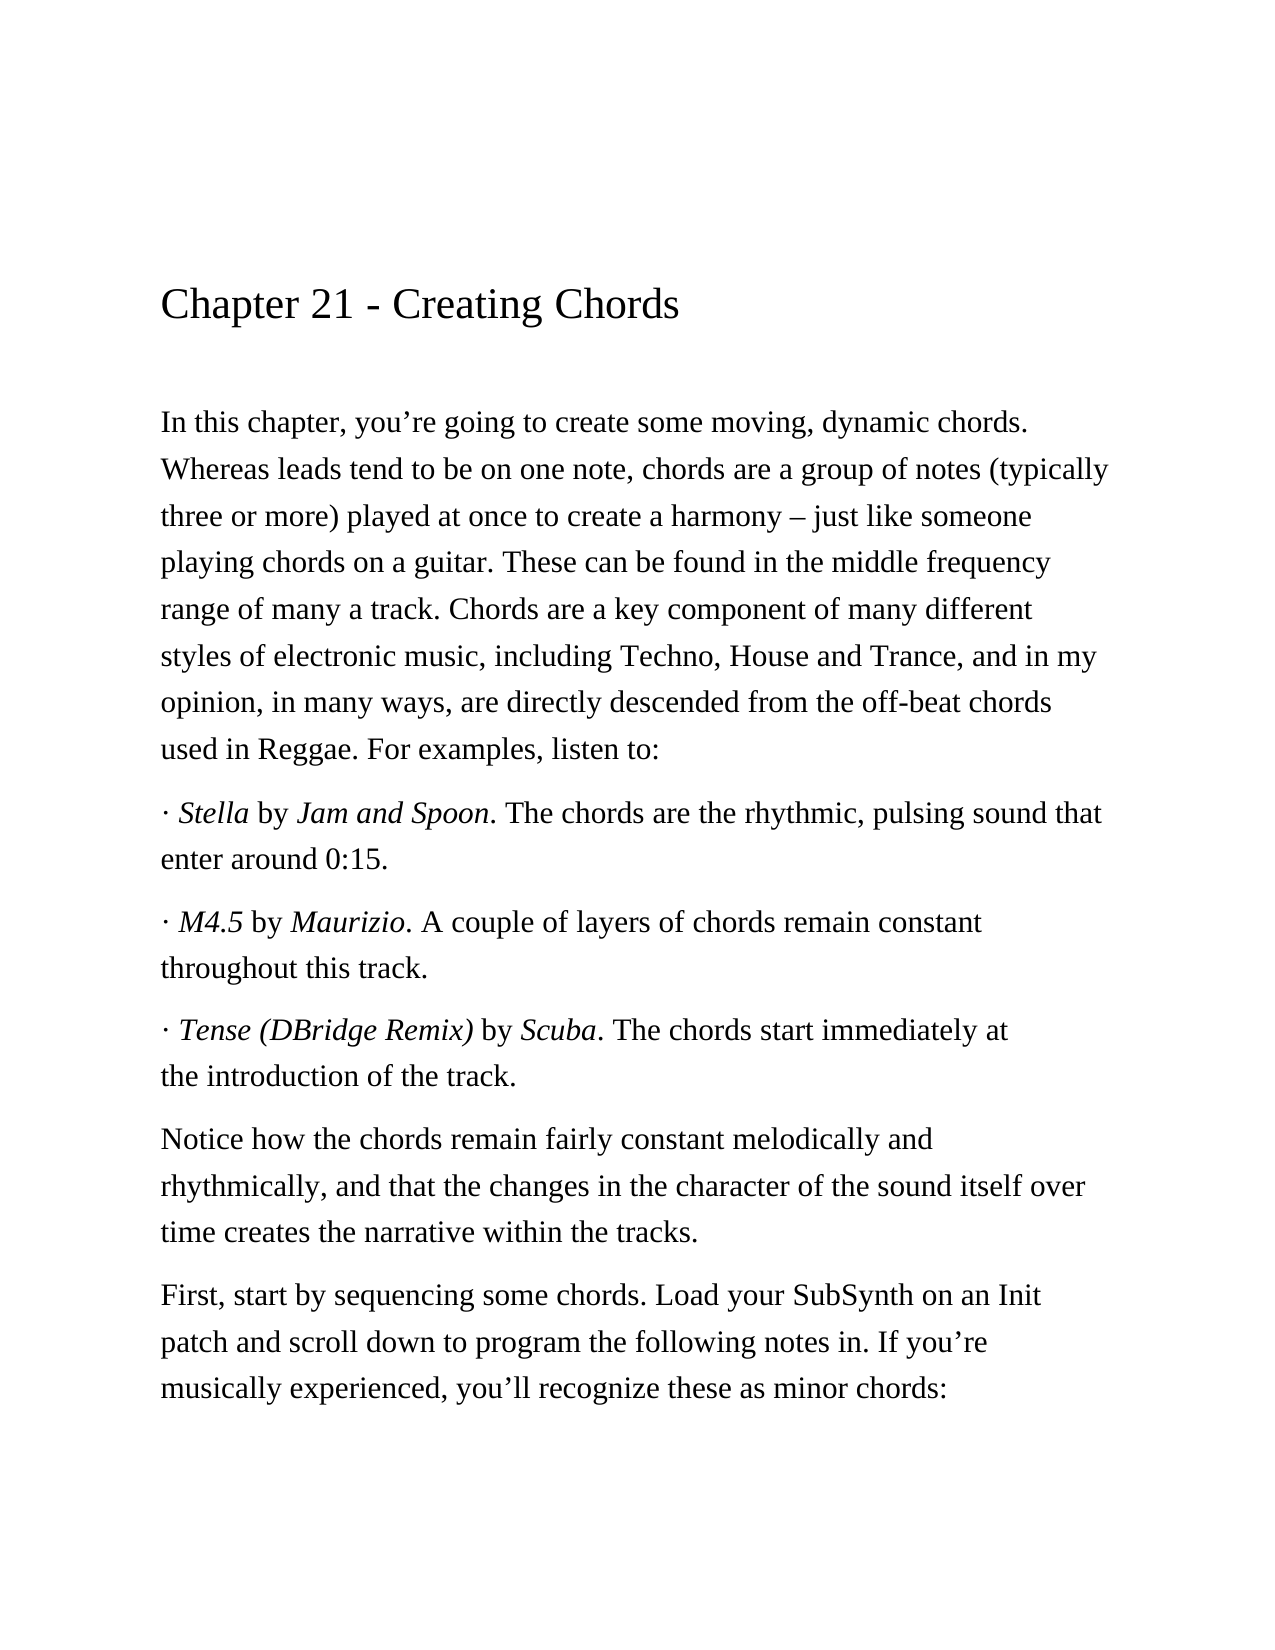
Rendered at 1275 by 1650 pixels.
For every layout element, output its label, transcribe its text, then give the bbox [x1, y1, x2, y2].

text In this chapter, you’re going to create some moving, dynamic chords. Whereas leads tend to be on one note, chords are a group of notes (typically three or more) played at once to create a harmony – just like someone playing chords on a guitar. These can be found in the middle frequency range of many a track. Chords are a key component of many different styles of electronic music, including Techno, House and Trance, and in my opinion, in many ways, are directly descended from the off-beat chords used in Reggae. For examples, listen to: [160, 404, 1110, 766]
text First, start by sequencing some chords. Load your SubSynth on an Init patch and scroll down to program the following notes in. If you’re musically experienced, you’ll recognize these as minor chords: [160, 1276, 1096, 1406]
list M4.5 by Maurizio. A couple of layers of chords remain constant throughout this track. [160, 903, 982, 986]
list Tense (DBridge Remix) by Scuba. The chords start immediately at the introduction of the track. [160, 1011, 1052, 1093]
list Stella by Jam and Spoon. The chords are the rhythmic, pulsing sound that enter around 0:15. [160, 794, 1102, 876]
subtitle Chapter 21 - Creating Chords [160, 278, 1275, 328]
text Notice how the chords remain fairly constant melodically and rhythmically, and that the changes in the character of the sound itself over time creates the narrative within the tracks. [160, 1120, 1106, 1249]
